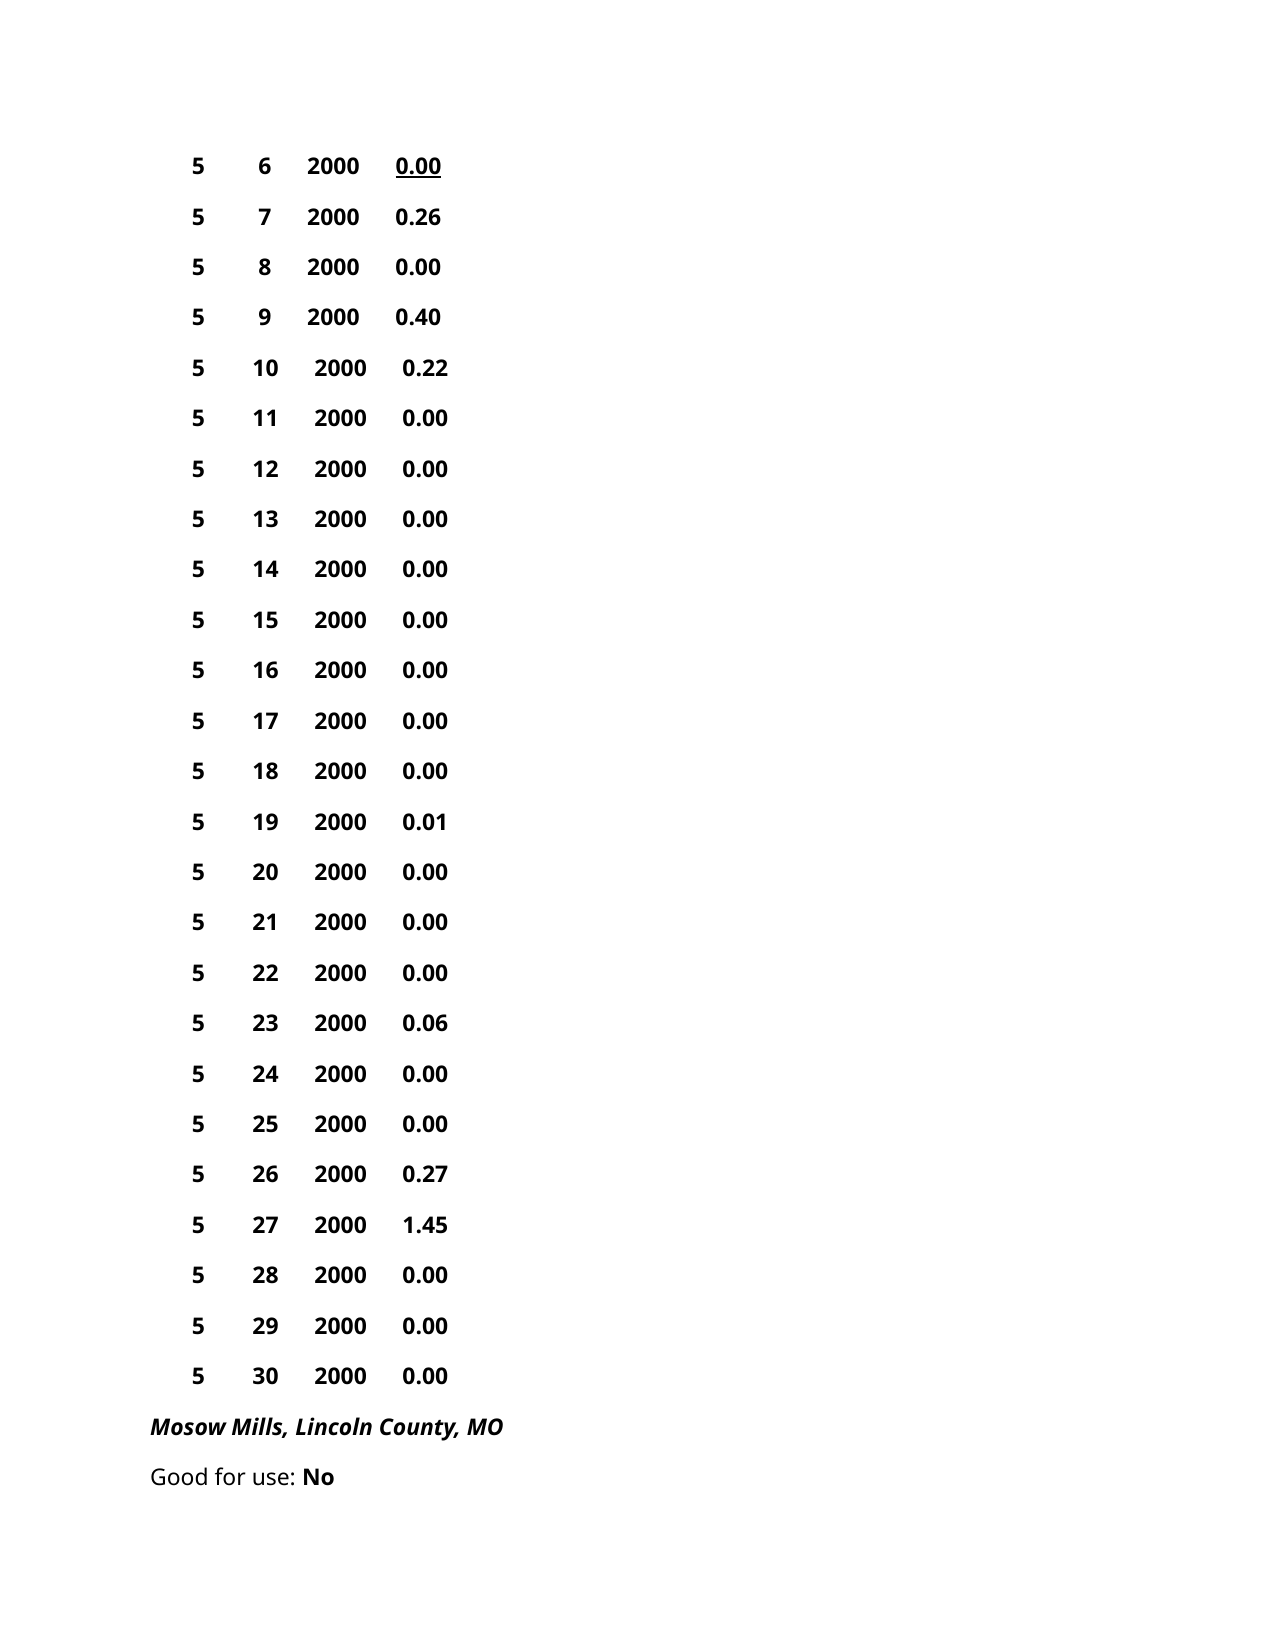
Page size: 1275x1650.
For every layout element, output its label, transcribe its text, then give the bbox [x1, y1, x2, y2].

text 5 24 2000 0.00 [150, 1057, 1125, 1089]
text 5 18 2000 0.00 [150, 755, 1125, 786]
text 5 16 2000 0.00 [150, 654, 1125, 685]
text 5 17 2000 0.00 [150, 704, 1125, 736]
text 5 7 2000 0.26 [150, 200, 1125, 232]
text Good for use: No [150, 1461, 1125, 1492]
text 5 22 2000 0.00 [150, 957, 1125, 988]
text 5 11 2000 0.00 [150, 402, 1125, 433]
text 5 29 2000 0.00 [150, 1309, 1125, 1341]
text 5 14 2000 0.00 [150, 553, 1125, 584]
text 5 8 2000 0.00 [150, 251, 1125, 282]
text 5 15 2000 0.00 [150, 604, 1125, 635]
text 5 6 2000 0.00 [150, 150, 1125, 181]
text 5 10 2000 0.22 [150, 352, 1125, 383]
text 5 27 2000 1.45 [150, 1209, 1125, 1240]
text Mosow Mills, Lincoln County, MO [150, 1410, 1125, 1442]
text 5 26 2000 0.27 [150, 1158, 1125, 1189]
text 5 25 2000 0.00 [150, 1108, 1125, 1139]
text 5 20 2000 0.00 [150, 856, 1125, 887]
text 5 13 2000 0.00 [150, 503, 1125, 534]
text 5 9 2000 0.40 [150, 301, 1125, 332]
text 5 28 2000 0.00 [150, 1259, 1125, 1290]
text 5 30 2000 0.00 [150, 1360, 1125, 1391]
text 5 23 2000 0.06 [150, 1007, 1125, 1038]
text 5 12 2000 0.00 [150, 452, 1125, 484]
text 5 21 2000 0.00 [150, 906, 1125, 937]
text 5 19 2000 0.01 [150, 805, 1125, 837]
